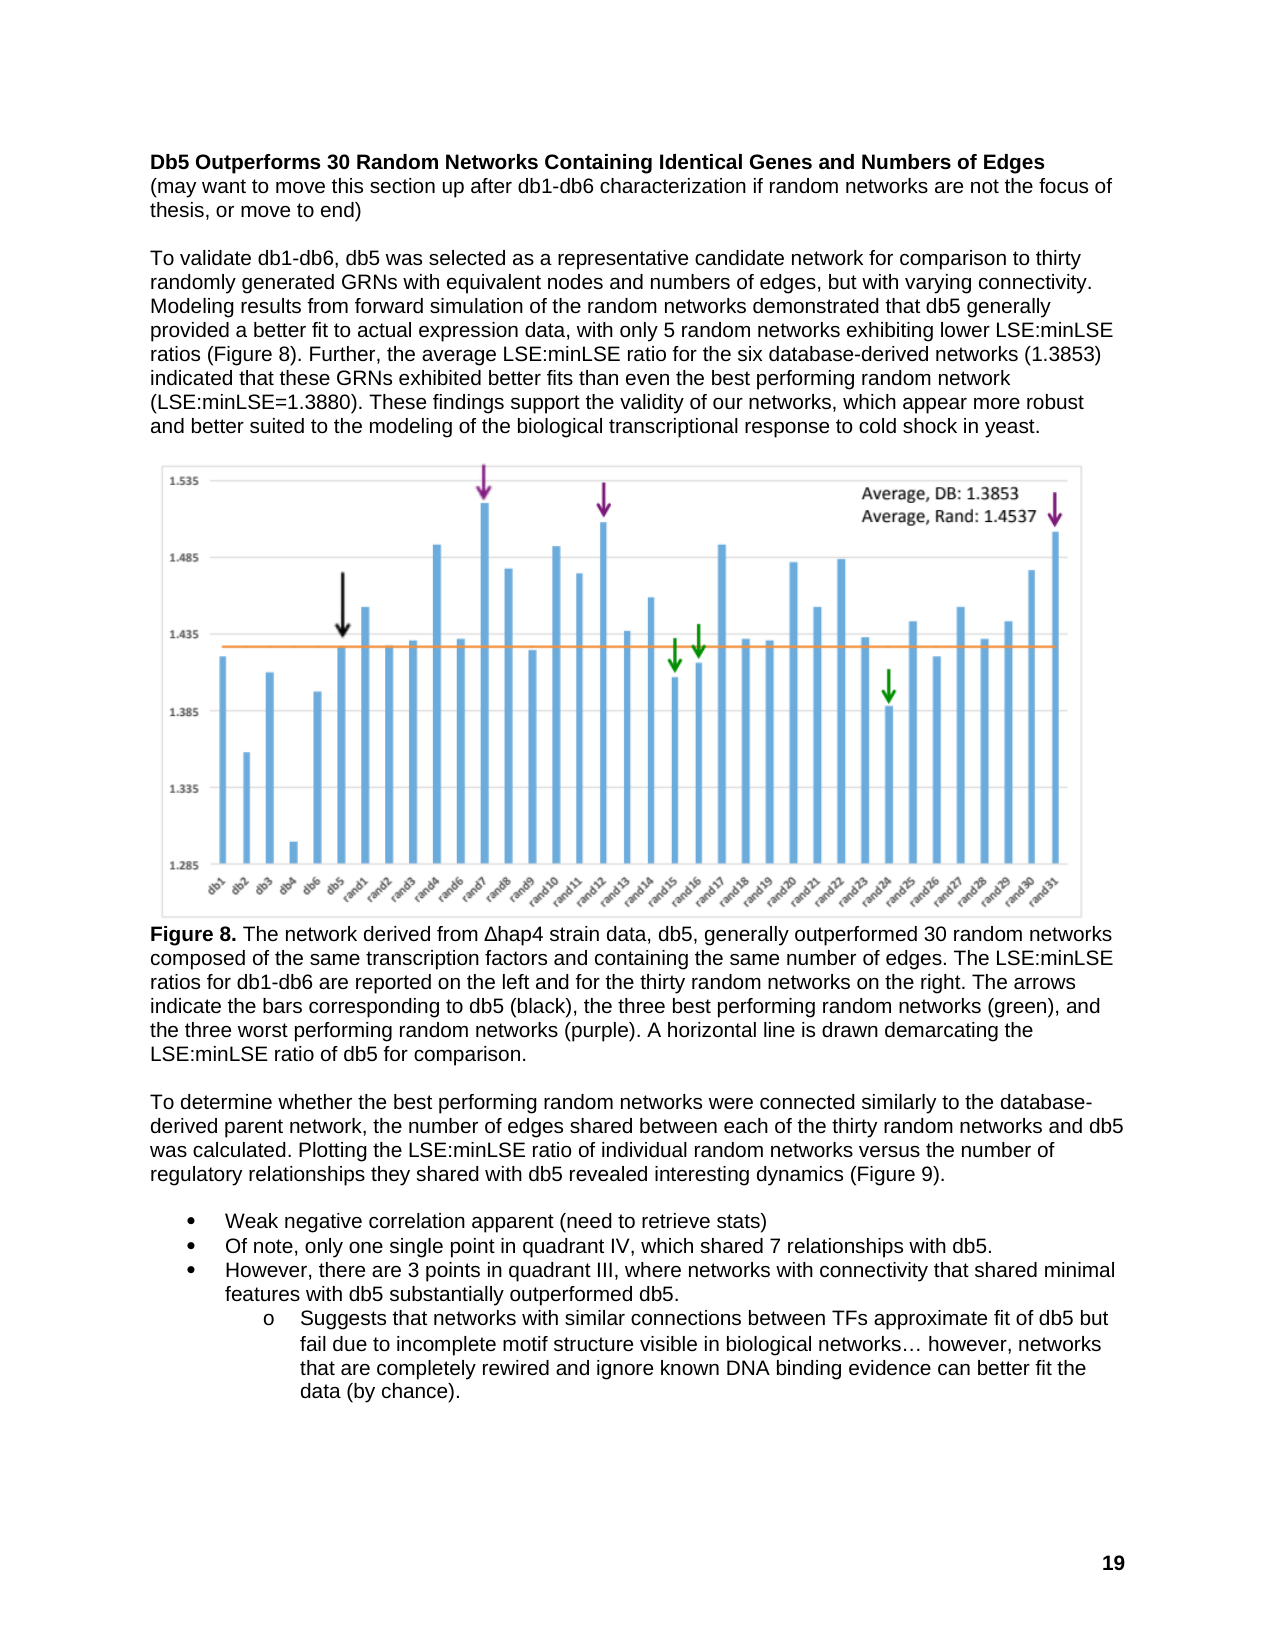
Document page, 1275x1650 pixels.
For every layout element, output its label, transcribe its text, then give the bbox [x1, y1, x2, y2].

text Figure 8. The network derived from ∆hap4 strain data, db5, generally outperformed 30 random networks composed of the same transcription factors and containing the same number of edges. The LSE:minLSE ratios for db1-db6 are reported on the left and for the thirty random networks on the right. The arrows indicate the bars corresponding to db5 (black), the three best performing random networks (green), and the three worst performing random networks (purple). A horizontal line is drawn demarcating the LSE:minLSE ratio of db5 for comparison. [150, 922, 1125, 1066]
list However, there are 3 points in quadrant III, where networks with connectivity that shared minimal features with db5 substantially outperformed db5. [187, 1257, 1125, 1306]
text Db5 Outperforms 30 Random Networks Containing Identical Genes and Numbers of Edges [150, 150, 1125, 174]
list Of note, only one single point in quadrant IV, which shared 7 relationships with db5. [187, 1233, 1125, 1257]
text (may want to move this section up after db1-db6 characterization if random networks are not the focus of thesis, or move to end) [150, 174, 1125, 222]
text To validate db1-db6, db5 was selected as a representative candidate network for comparison to thirty randomly generated GRNs with equivalent nodes and numbers of edges, but with varying connectivity. Modeling results from forward simulation of the random networks demonstrated that db5 generally provided a better fit to actual expression data, with only 5 random networks exhibiting lower LSE:minLSE ratios (Figure 8). Further, the average LSE:minLSE ratio for the six database-derived networks (1.3853) indicated that these GRNs exhibited better fits than even the best performing random network (LSE:minLSE=1.3880). These findings support the validity of our networks, which appear more robust and better suited to the modeling of the biological transcriptional response to cold shock in yeast. [150, 246, 1125, 437]
list Weak negative correlation apparent (need to retrieve stats) [187, 1209, 1125, 1233]
list Suggests that networks with similar connections between TFs approximate fit of db5 but fail due to incomplete motif structure visible in biological networks… however, networks that are completely rewired and ignore known DNA binding evidence can better fit the data (by chance). [262, 1306, 1125, 1403]
text To determine whether the best performing random networks were connected similarly to the database-derived parent network, the number of edges shared between each of the thirty random networks and db5 was calculated. Plotting the LSE:minLSE ratio of individual random networks versus the number of regulatory relationships they shared with db5 revealed interesting dynamics (Figure 9). [150, 1089, 1125, 1185]
